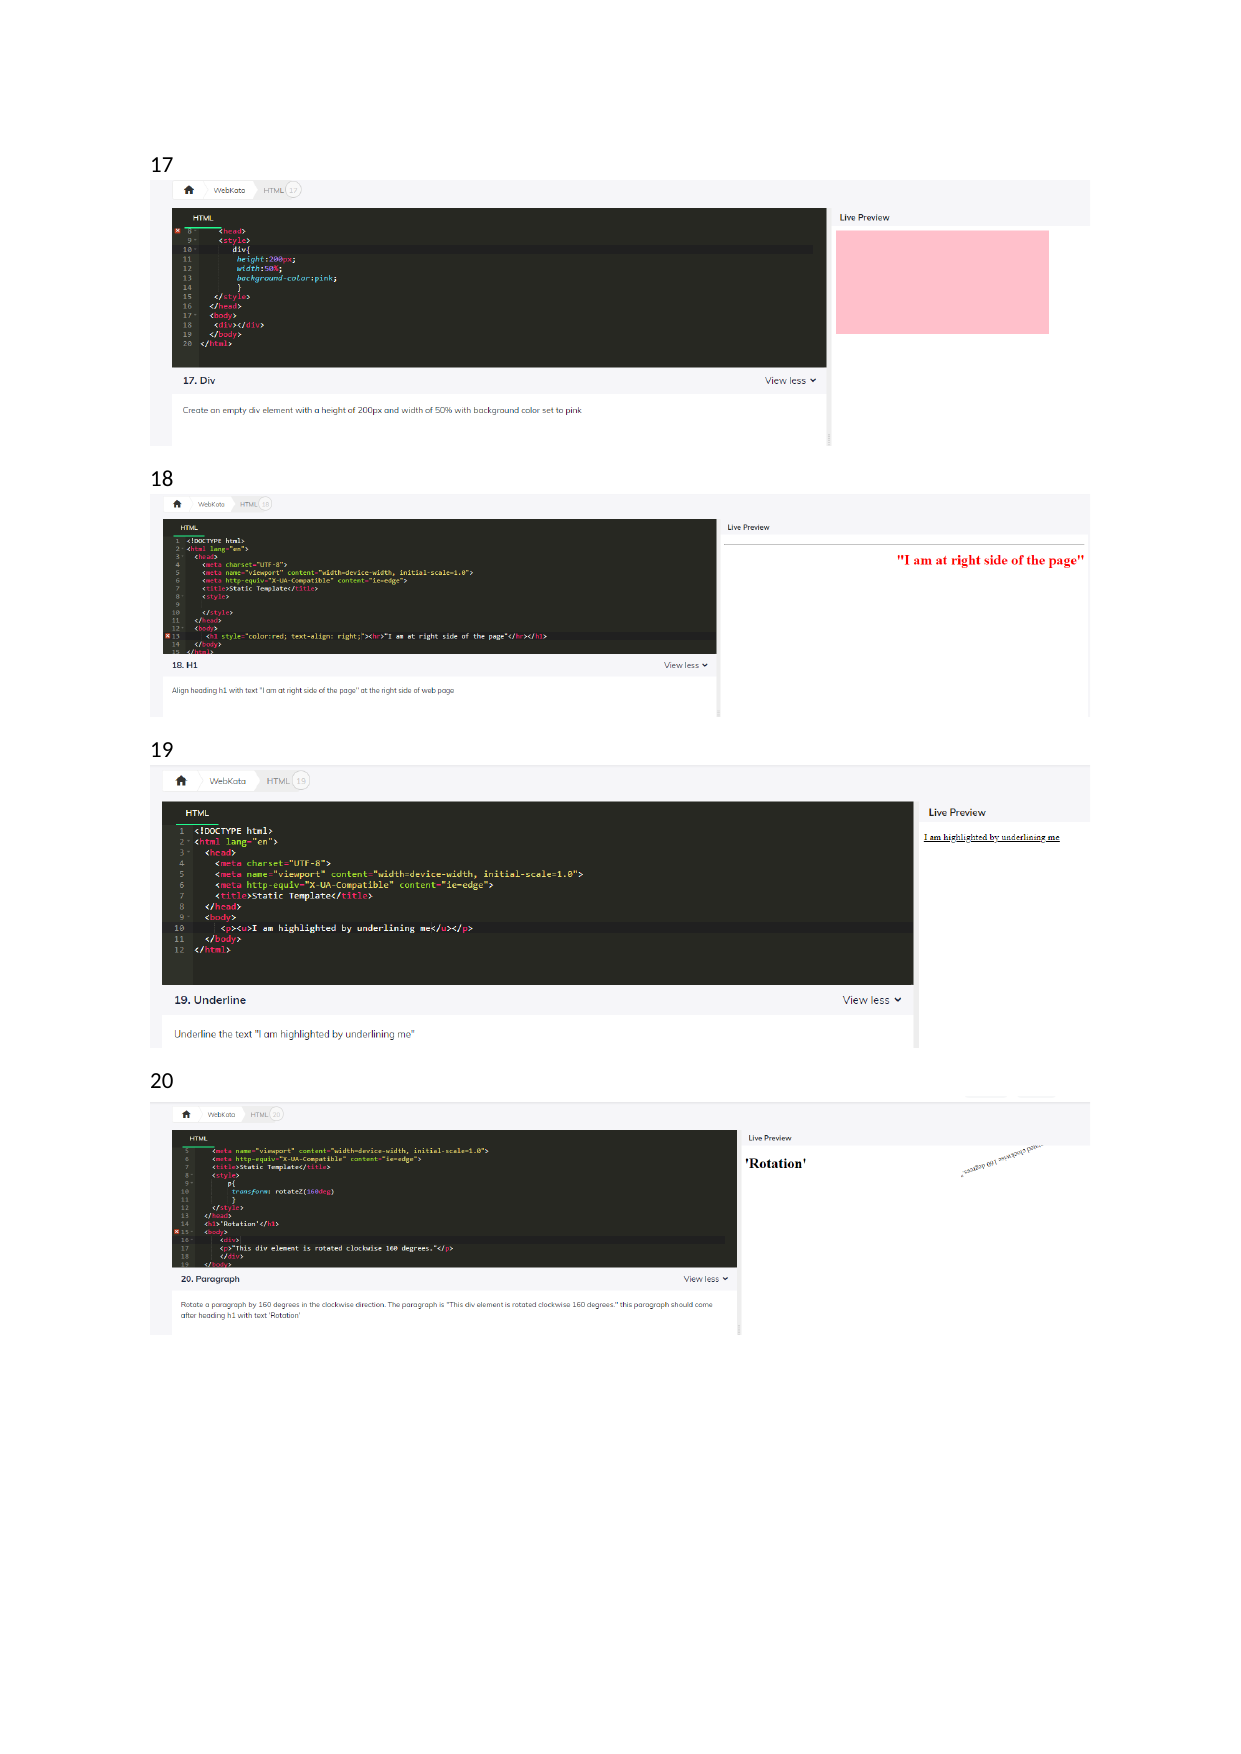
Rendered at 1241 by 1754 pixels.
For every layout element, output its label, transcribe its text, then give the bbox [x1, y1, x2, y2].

picture [150, 1096, 1091, 1335]
picture [150, 180, 1091, 446]
text 20 [150, 1066, 1090, 1096]
picture [150, 494, 1091, 717]
text 17 [150, 150, 1090, 180]
picture [150, 765, 1091, 1048]
text 18 [150, 464, 1090, 494]
text 19 [150, 735, 1090, 765]
